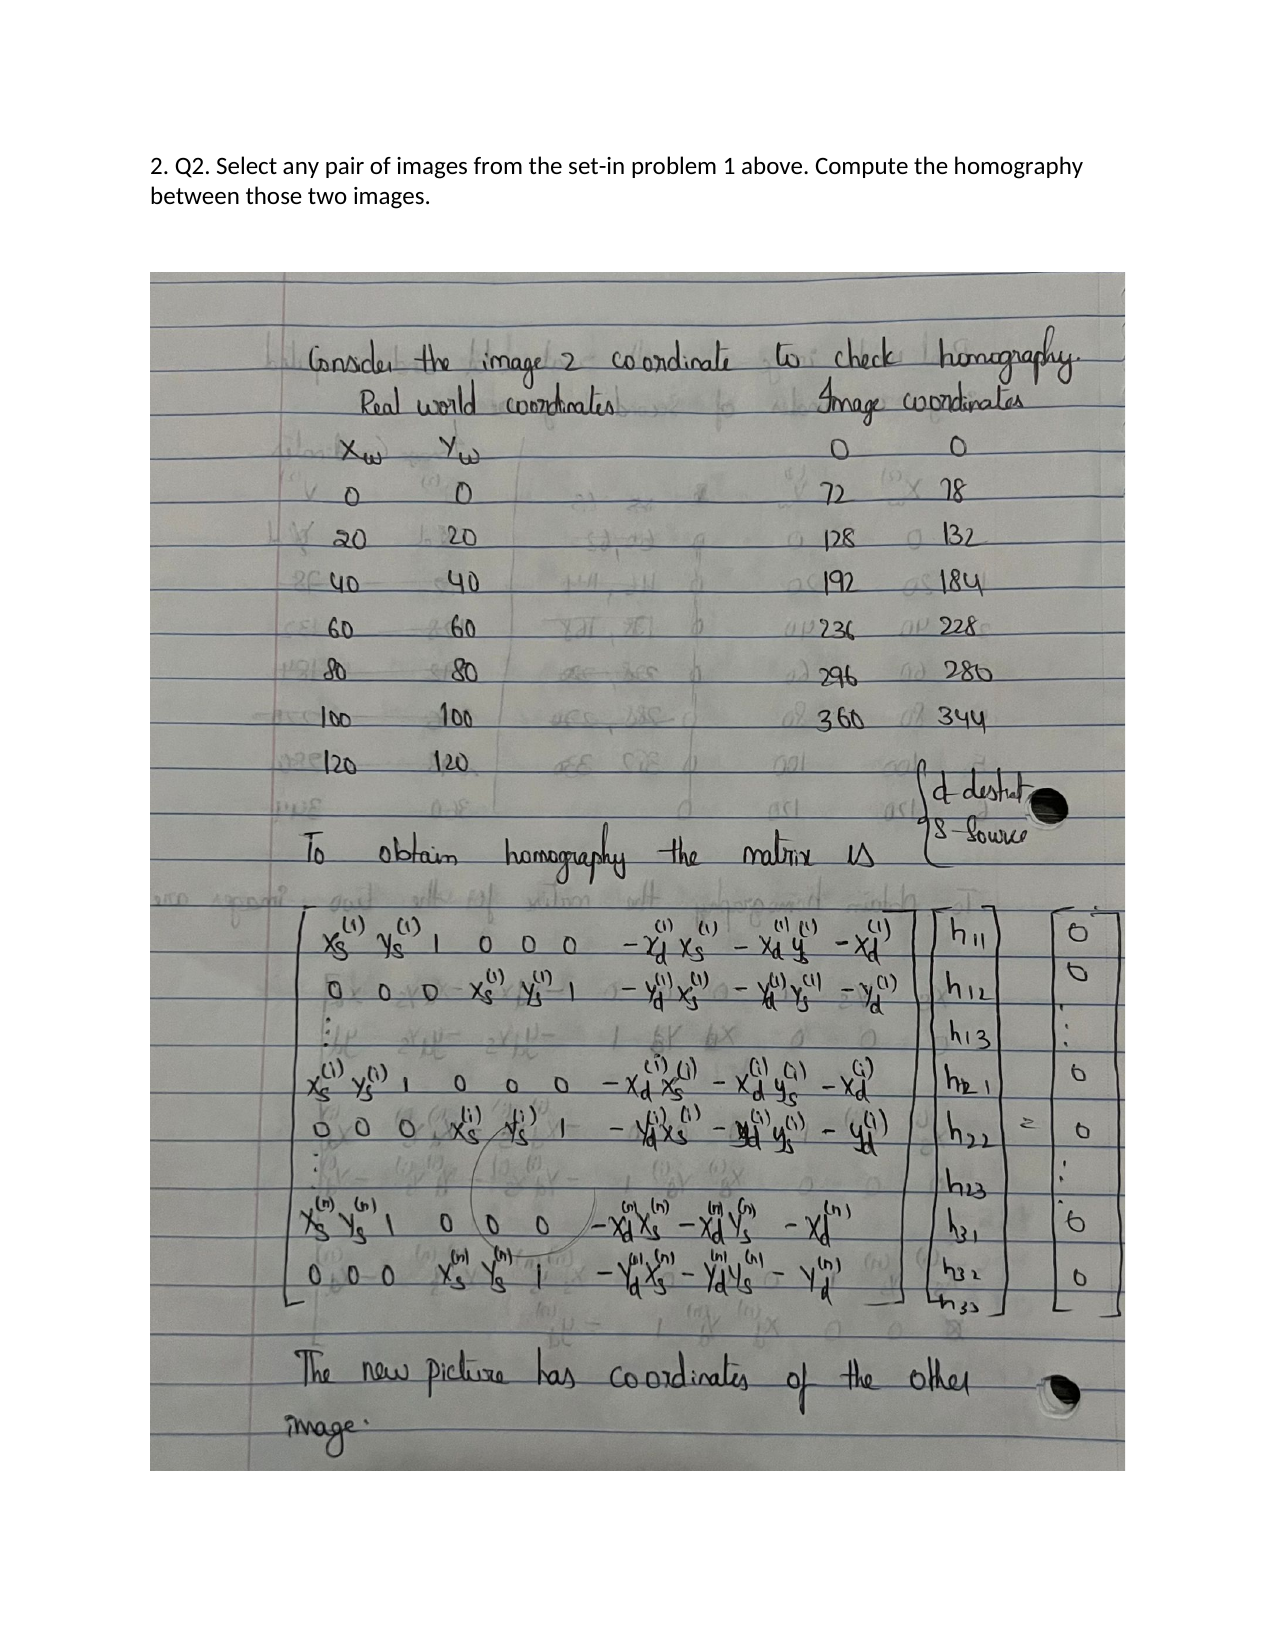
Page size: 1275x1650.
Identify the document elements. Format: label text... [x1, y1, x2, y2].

picture [150, 272, 1125, 1471]
text 2. Q2. Select any pair of images from the set-in problem 1 above. Compute the homography between those two images. [150, 150, 1125, 211]
